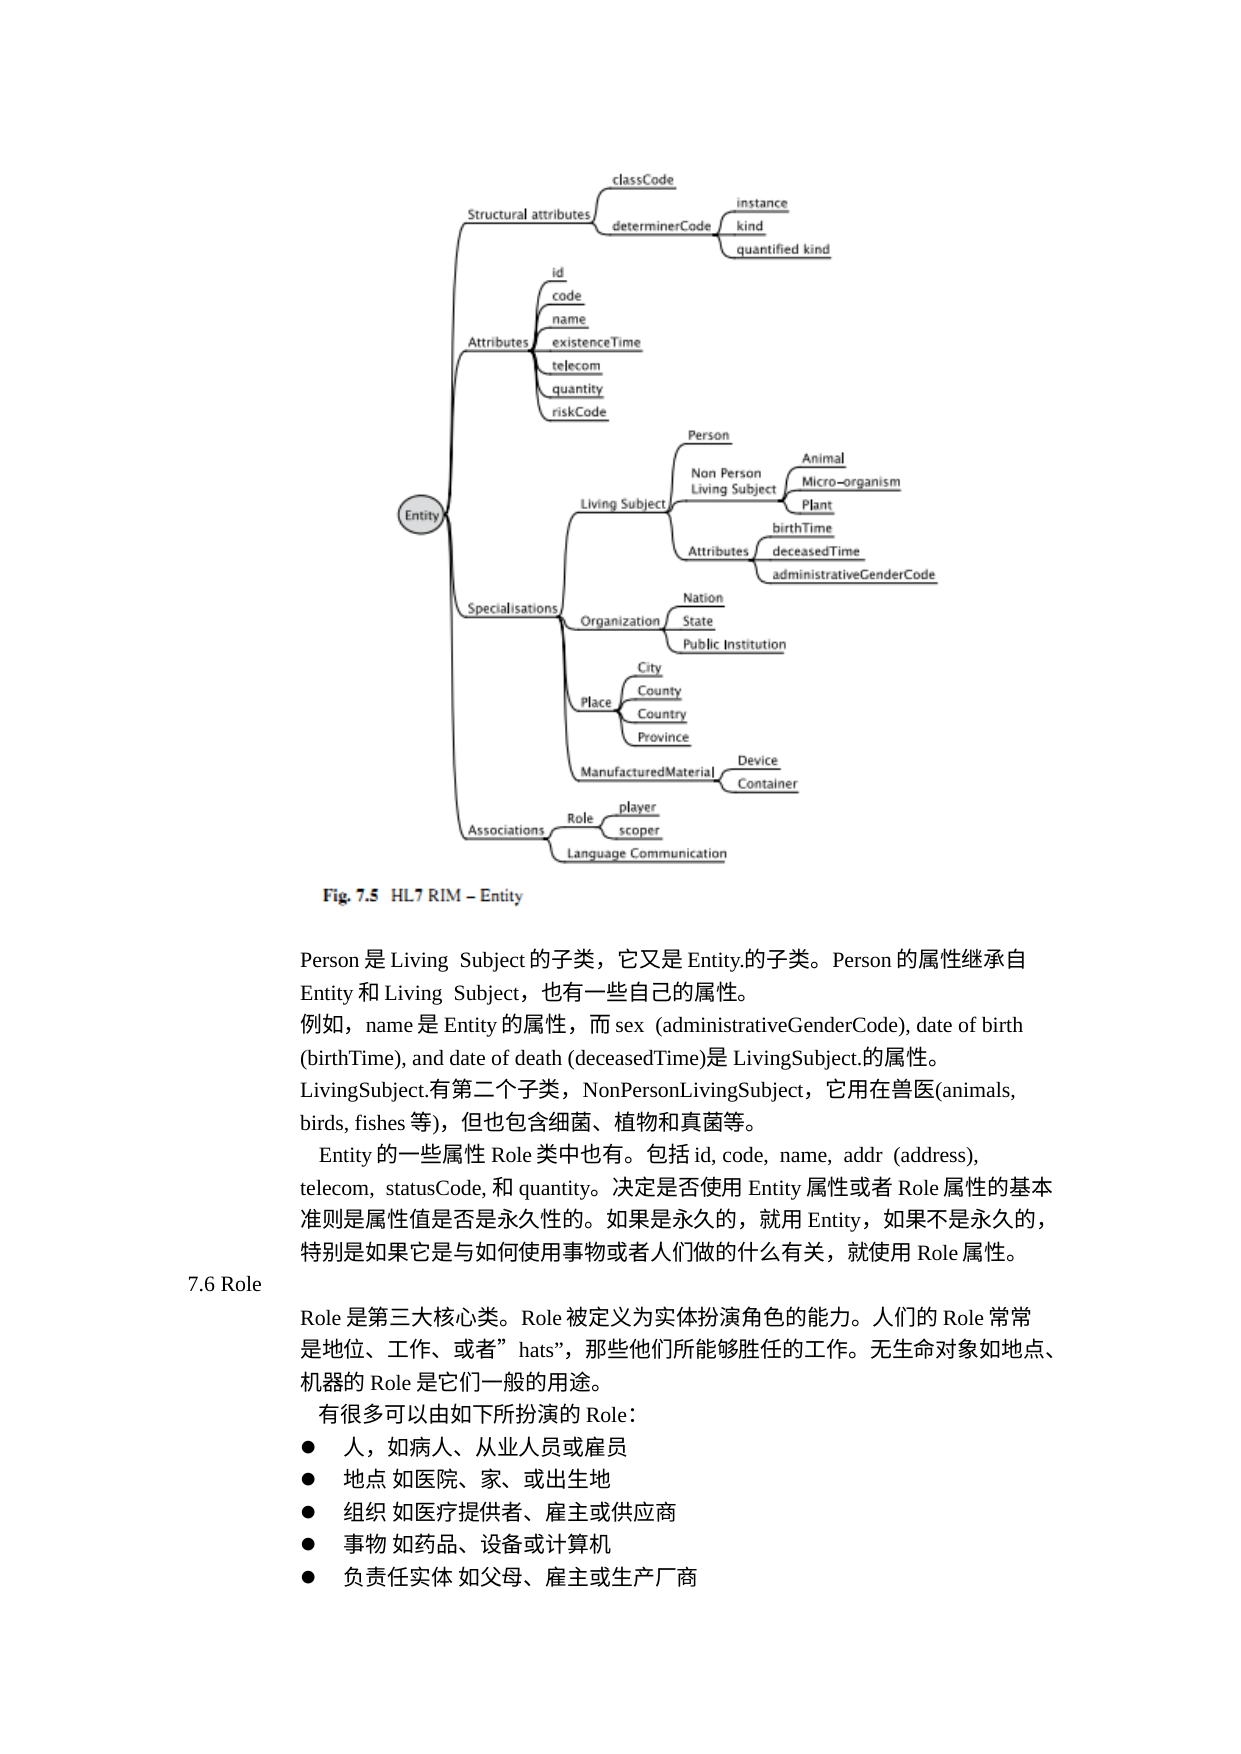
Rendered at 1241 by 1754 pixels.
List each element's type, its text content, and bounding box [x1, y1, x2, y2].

text 有很多可以由如下所扮演的Role： [300, 1397, 1053, 1429]
text 7.6 Role [187, 1267, 1053, 1299]
text Entity和Living Subject，也有一些自己的属性。 [300, 974, 1053, 1007]
list 负责任实体 如父母、雇主或生产厂商 [300, 1559, 1053, 1592]
text Role是第三大核心类。Role被定义为实体扮演角色的能力。人们的Role常常是地位、工作、或者”hats”，那些他们所能够胜任的工作。无生命对象如地点、机器的Role是它们一般的用途。 [300, 1299, 1053, 1397]
text LivingSubject.有第二个子类，NonPersonLivingSubject，它用在兽医(animals, birds, fishes等)，但也包含细菌、植物和真菌等。 [300, 1072, 1053, 1137]
list 地点 如医院、家、或出生地 [300, 1462, 1053, 1494]
text Person是Living Subject的子类，它又是Entity.的子类。Person的属性继承自 [300, 942, 1053, 974]
list 人，如病人、从业人员或雇员 [300, 1429, 1053, 1462]
text 例如，name是Entity的属性，而sex (administrativeGenderCode), date of birth (birthTime), and date of death (deceasedTime)是LivingSubject.的属性。 [300, 1007, 1053, 1072]
list 事物 如药品、设备或计算机 [300, 1527, 1053, 1559]
list 组织 如医疗提供者、雇主或供应商 [300, 1494, 1053, 1527]
picture [300, 168, 1036, 936]
text Entity的一些属性 Role类中也有。包括id, code, name, addr (address), telecom, statusCode, 和quantity。决定是否使用Entity属性或者Role属性的基本准则是属性值是否是永久性的。如果是永久的，就用Entity，如果不是永久的，特别是如果它是与如何使用事物或者人们做的什么有关，就使用Role属性。 [300, 1137, 1053, 1267]
